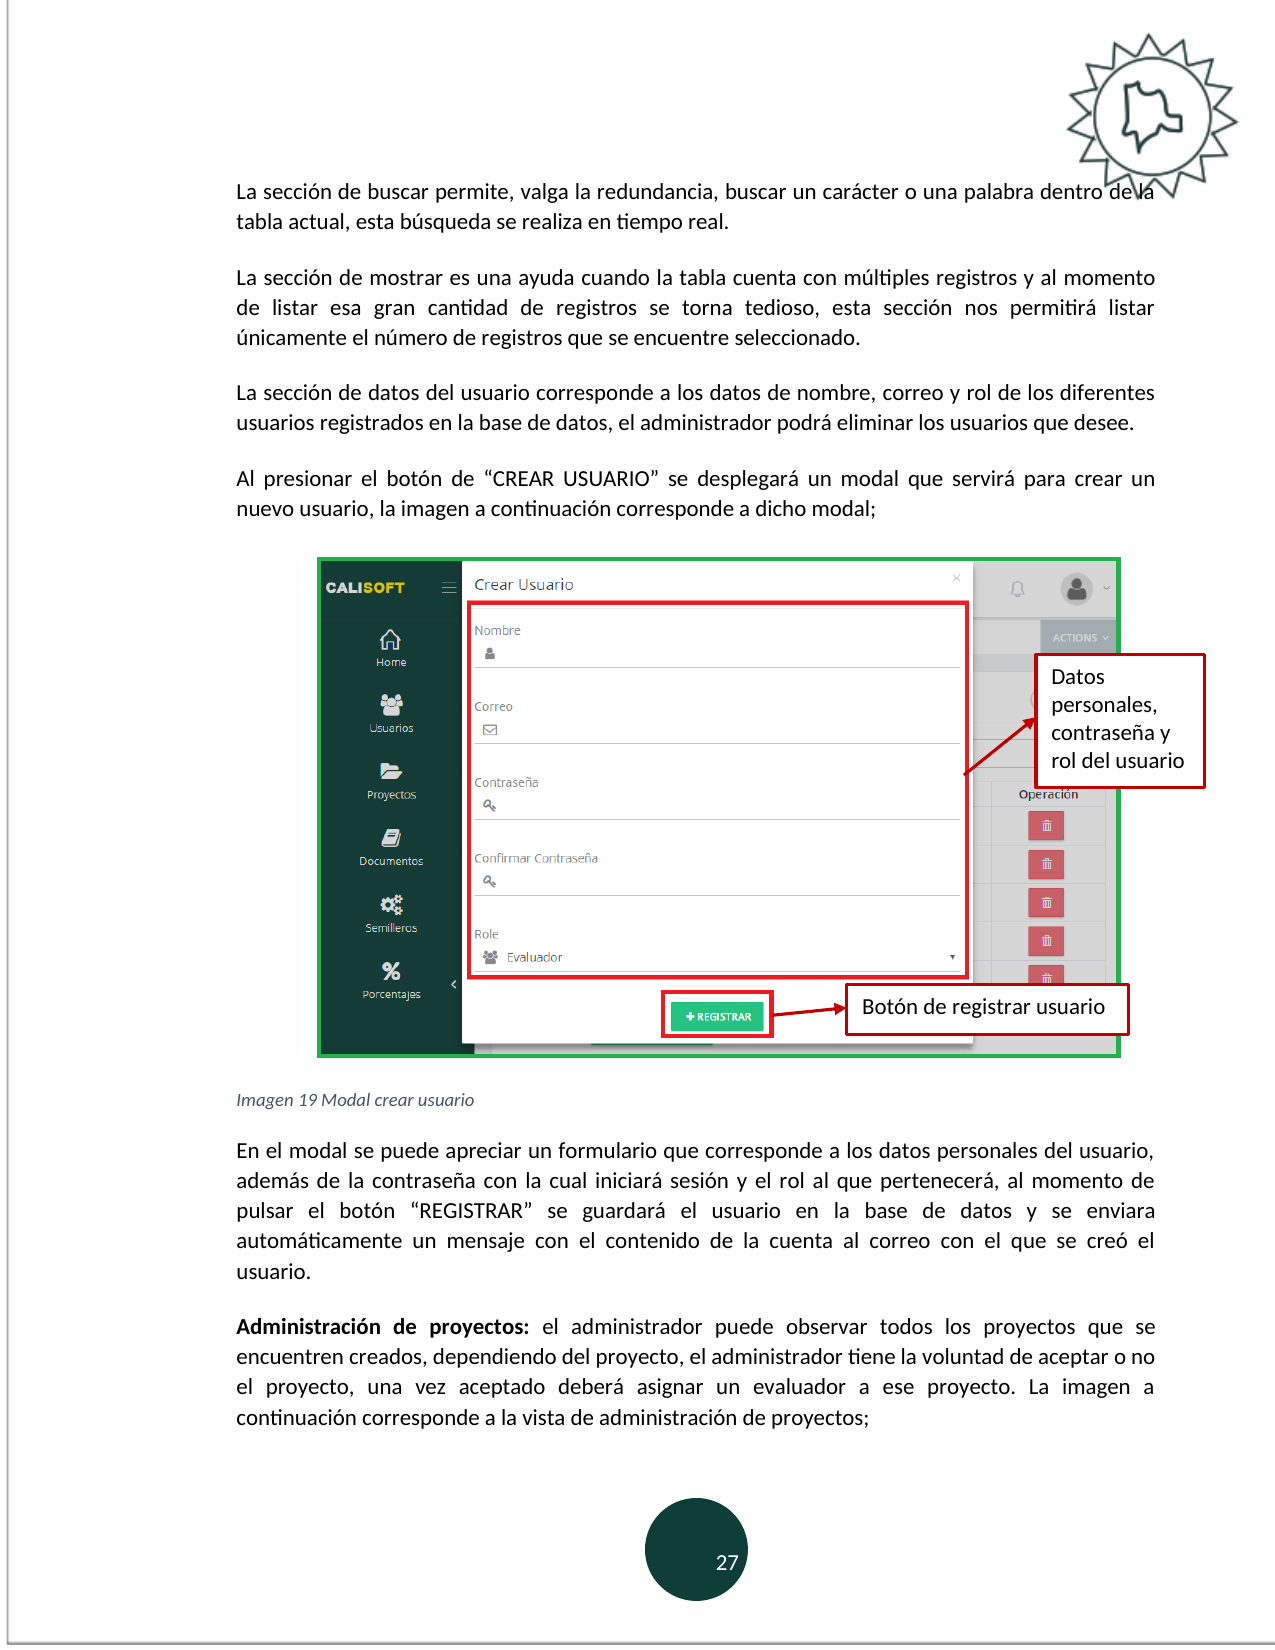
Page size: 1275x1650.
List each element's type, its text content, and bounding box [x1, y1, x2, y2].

text Administración de proyectos: el administrador puede observar todos los proyectos que se encuentren creados, dependiendo del proyecto, el administrador tiene la voluntad de aceptar o no el proyecto, una vez aceptado deberá asignar un evaluador a ese proyecto. La imagen a continuación corresponde a la vista de administración de proyectos; [236, 1312, 1157, 1431]
text Al presionar el botón de “CREAR USUARIO” se desplegará un modal que servirá para crear un nuevo usuario, la imagen a continuación corresponde a dicho modal; [236, 464, 1157, 522]
text En el modal se puede apreciar un formulario que corresponde a los datos personales del usuario, además de la contraseña con la cual iniciará sesión y el rol al que pertenecerá, al momento de pulsar el botón “REGISTRAR” se guardará el usuario en la base de datos y se enviara automáticamente un mensaje con el contenido de la cuenta al correo con el que se creó el usuario. [236, 1136, 1157, 1285]
text La sección de mostrar es una ayuda cuando la tabla cuenta con múltiples registros y al momento de listar esa gran cantidad de registros se torna tedioso, esta sección nos permitirá listar únicamente el número de registros que se encuentre seleccionado. [236, 263, 1157, 351]
text La sección de buscar permite, valga la redundancia, buscar un carácter o una palabra dentro de la tabla actual, esta búsqueda se realiza en tiempo real. [236, 177, 1157, 235]
text La sección de datos del usuario corresponde a los datos de nombre, correo y rol de los diferentes usuarios registrados en la base de datos, el administrador podrá eliminar los usuarios que desee. [236, 378, 1157, 436]
picture [6, 0, 1275, 1645]
